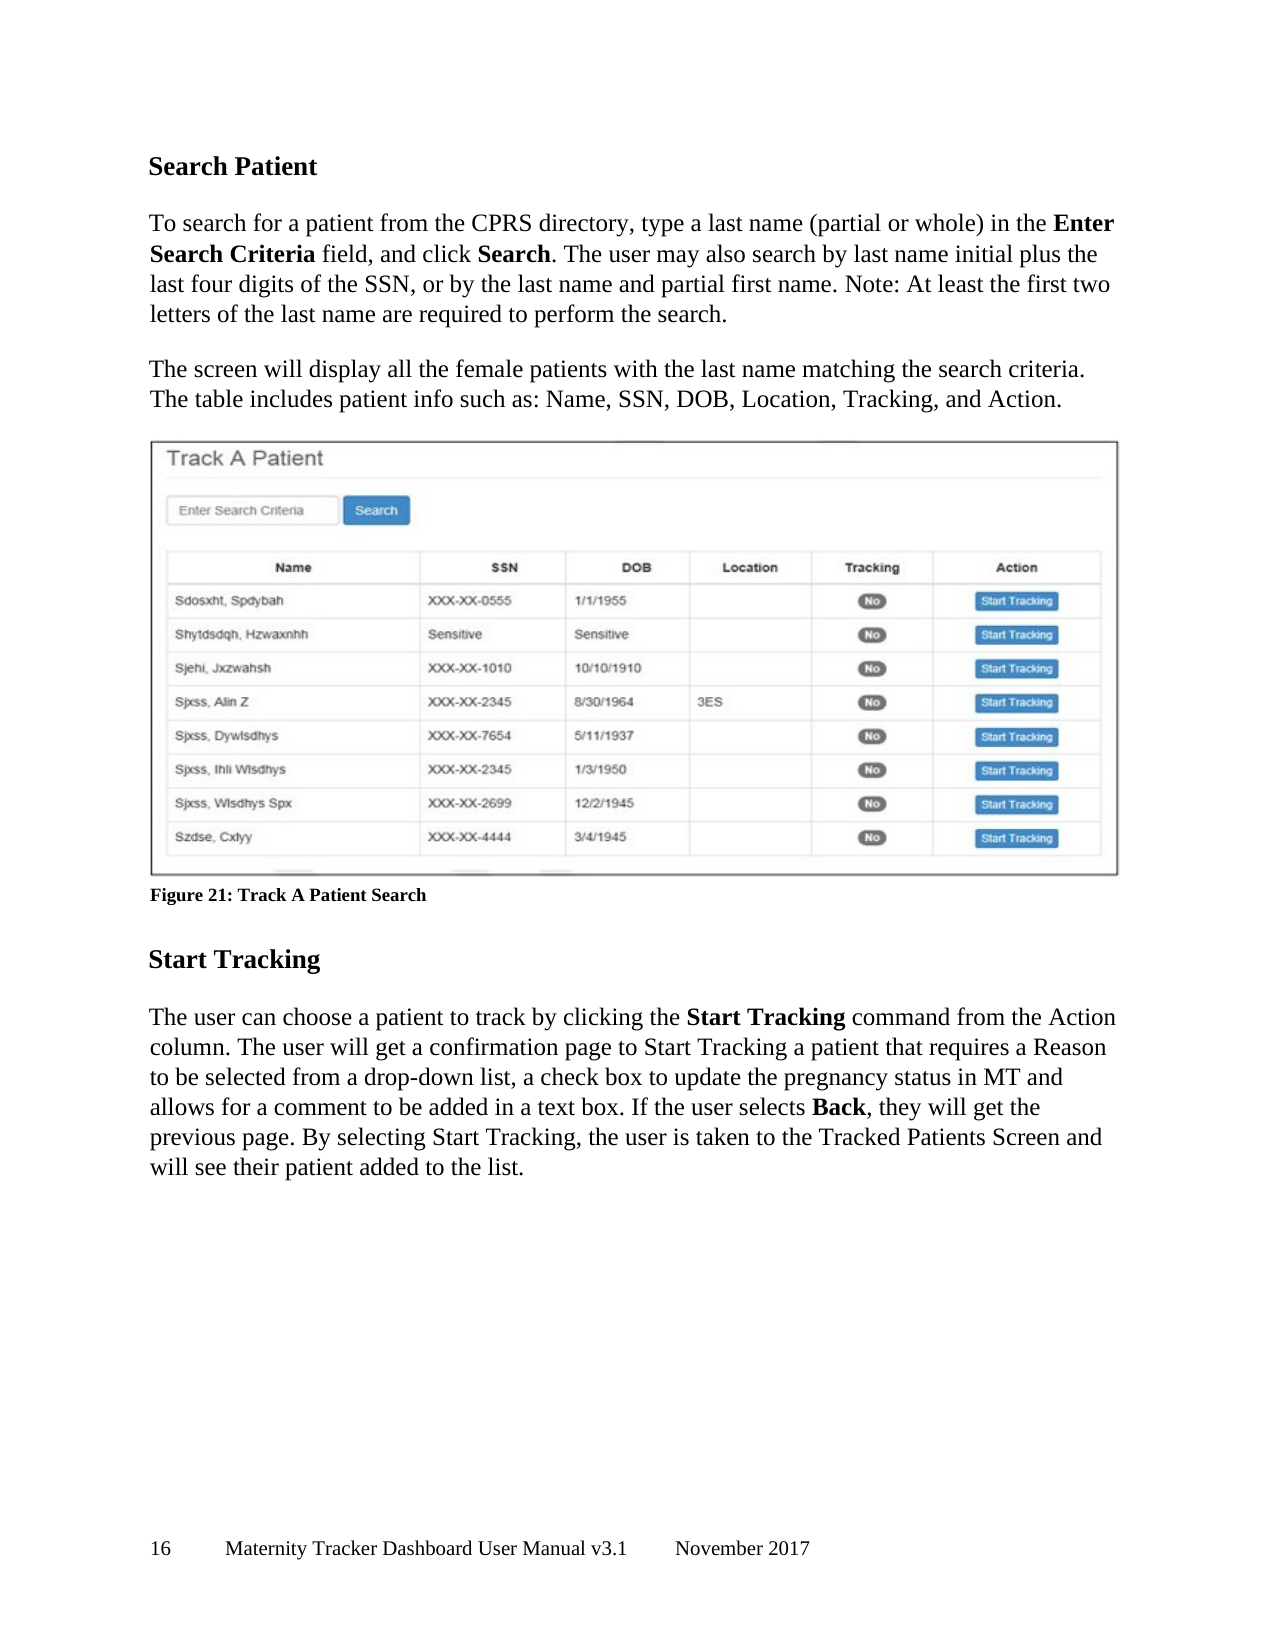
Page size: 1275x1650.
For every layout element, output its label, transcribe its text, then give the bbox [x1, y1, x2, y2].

text Figure 21: Track A Patient Search [150, 884, 1125, 906]
subtitle Start Tracking [148, 943, 1125, 974]
text To search for a patient from the CPRS directory, type a last name (partial or whole) in the Enter Search Criteria field, and click Search. The user may also search by last name initial plus the last four digits of the SSN, or by the last name and partial first name. Note: At least the first two letters of the last name are required to perform the search. [148, 208, 1125, 328]
text The screen will display all the female patients with the last name matching the search criteria. The table includes patient info such as: Name, SSN, DOB, Location, Tracking, and Action. [148, 354, 1125, 413]
text The user can choose a patient to track by clicking the Start Tracking command from the Action column. The user will get a confirmation page to Start Tracking a patient that requires a Reason to be selected from a drop-down list, a check box to update the pregnancy status in MT and allows for a comment to be added in a text box. If the user selects Back, they will get the previous page. By selecting Start Tracking, the user is taken to the Tracked Patients Screen and will see their patient added to the list. [148, 1002, 1125, 1181]
picture [148, 439, 1121, 879]
subtitle Search Patient [148, 150, 1125, 181]
